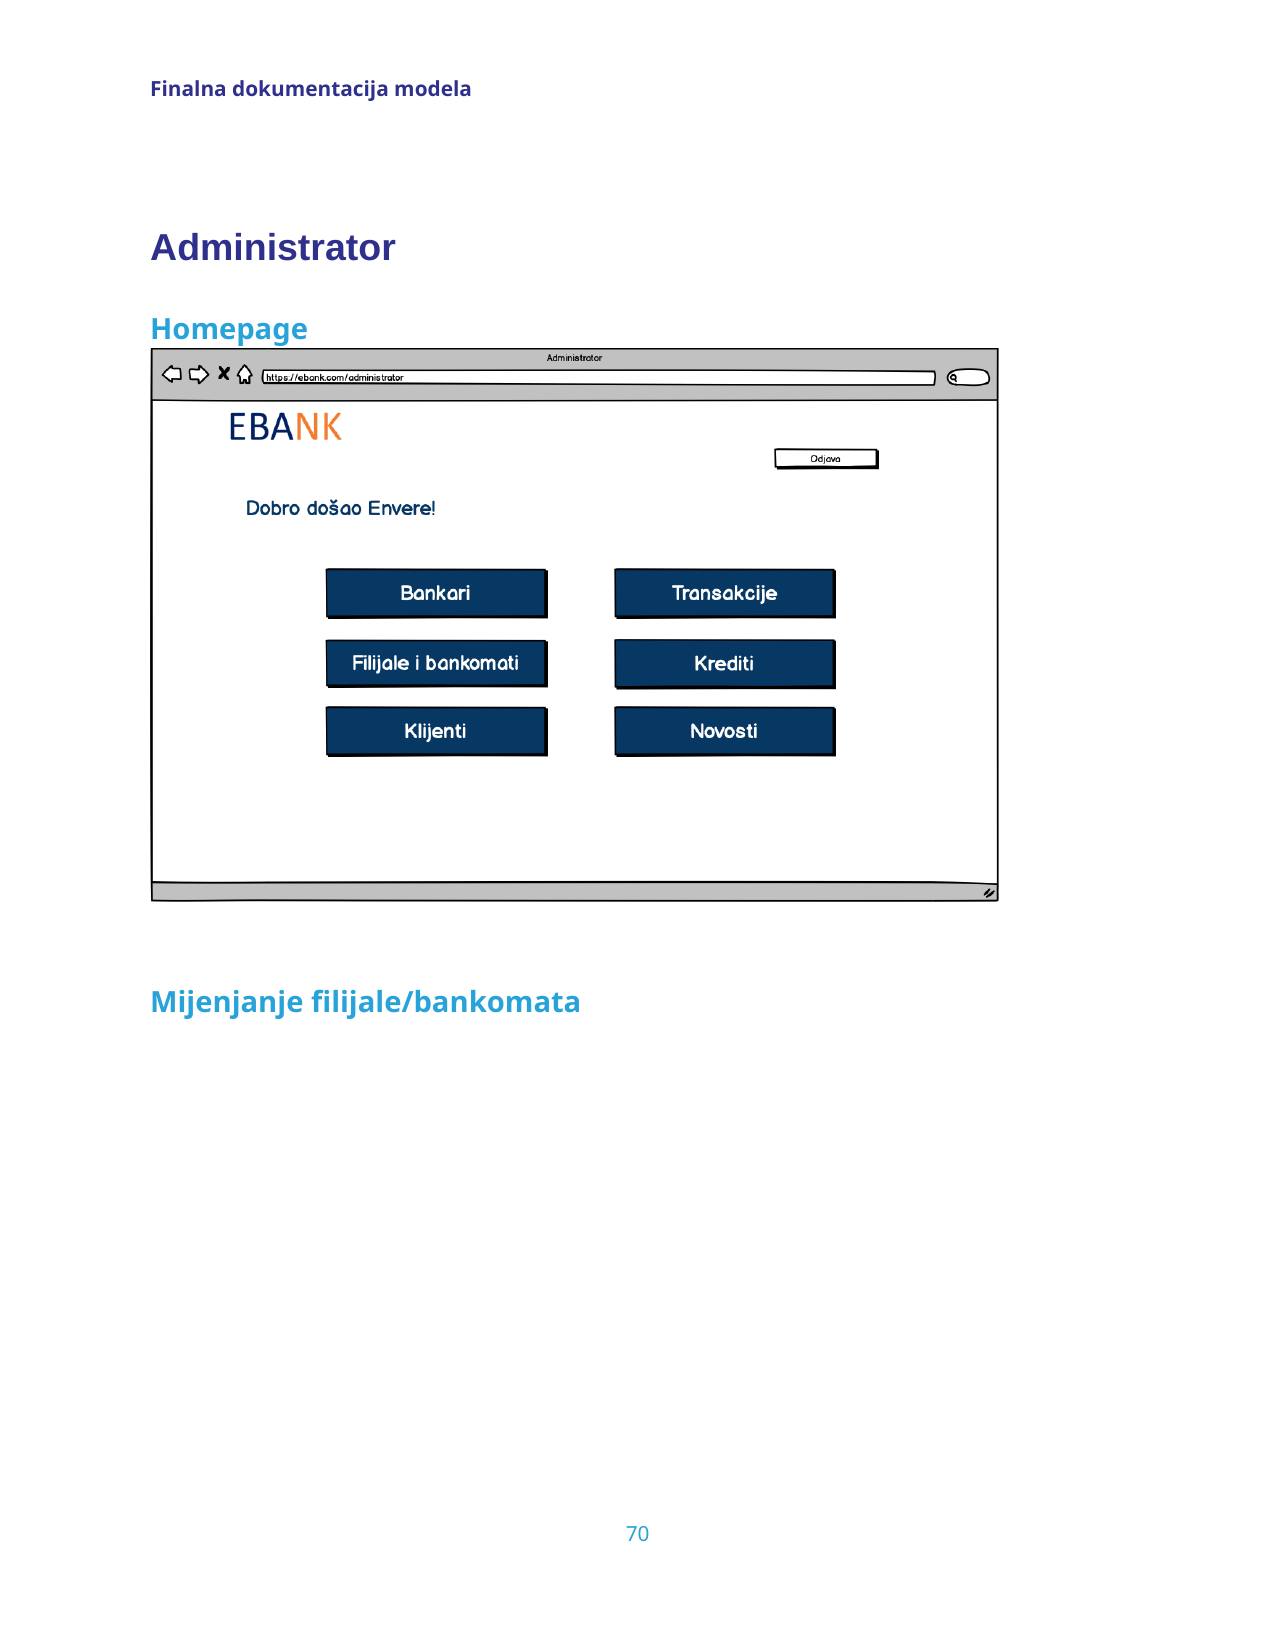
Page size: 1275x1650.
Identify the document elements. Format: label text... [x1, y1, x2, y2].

subtitle Mijenjanje filijale/bankomata [150, 981, 1125, 1021]
subtitle Administrator [150, 226, 1125, 269]
picture [150, 348, 999, 902]
subtitle Homepage [150, 308, 1125, 348]
